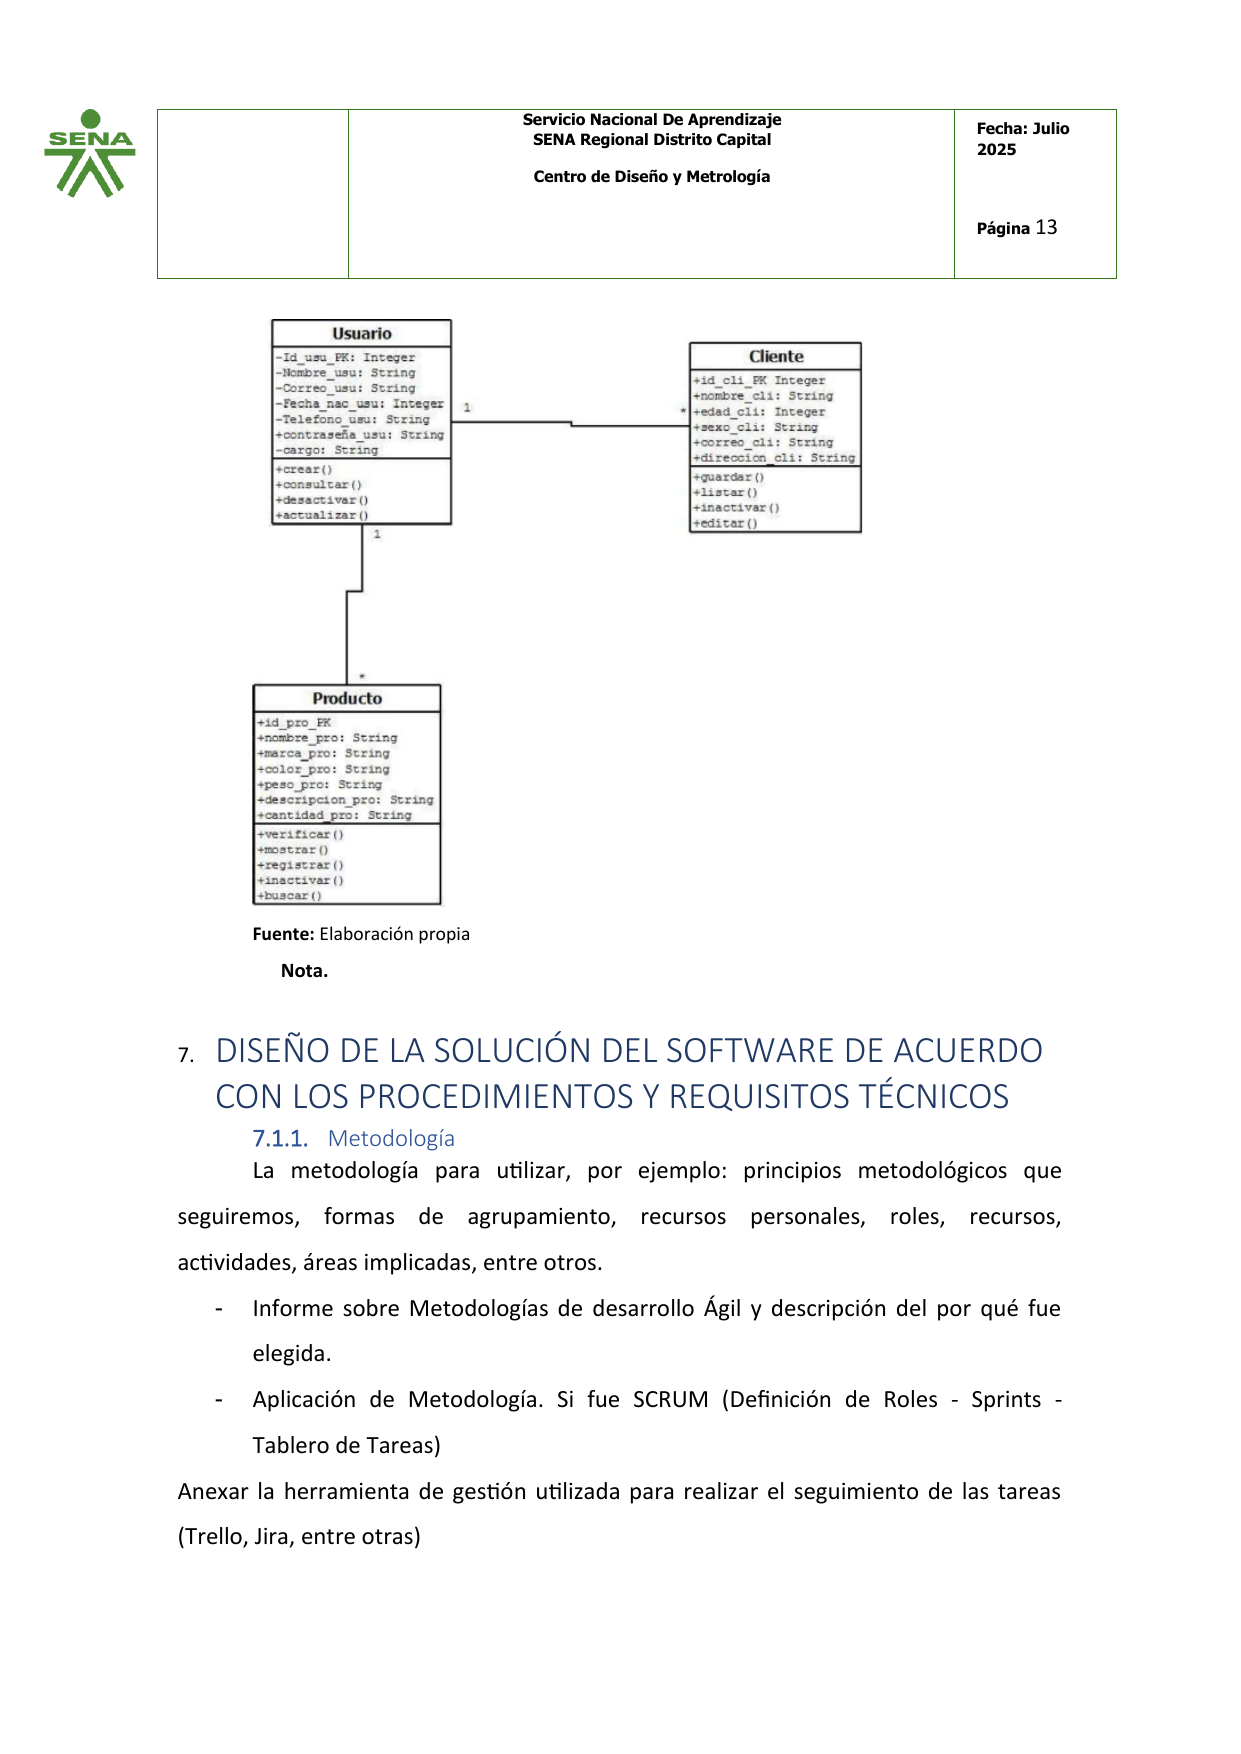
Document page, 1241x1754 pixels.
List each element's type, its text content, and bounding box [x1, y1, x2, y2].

list Aplicación de Metodología. Si fue SCRUM (Definición de Roles - Sprints - Tablero de Tareas) [215, 1383, 1063, 1459]
text La metodología para utilizar, por ejemplo: principios metodológicos que seguiremos, formas de agrupamiento, recursos personales, roles, recursos, actividades, áreas implicadas, entre otros. [177, 1155, 1063, 1277]
picture [44, 109, 136, 198]
text Anexar la herramienta de gestión utilizada para realizar el seguimiento de las tareas (Trello, Jira, entre otras) [177, 1475, 1063, 1551]
text Fuente: Elaboración propia [252, 921, 1063, 945]
list Informe sobre Metodologías de desarrollo Ágil y descripción del por qué fue elegida. [215, 1292, 1063, 1368]
text Nota. [281, 957, 1063, 982]
subtitle Metodología [252, 1122, 1063, 1152]
subtitle DISEÑO DE LA SOLUCIÓN DEL SOFTWARE DE ACUERDO CON LOS PROCEDIMIENTOS Y REQUISITOS TÉCNICOS [177, 1026, 1063, 1118]
picture [252, 319, 863, 907]
